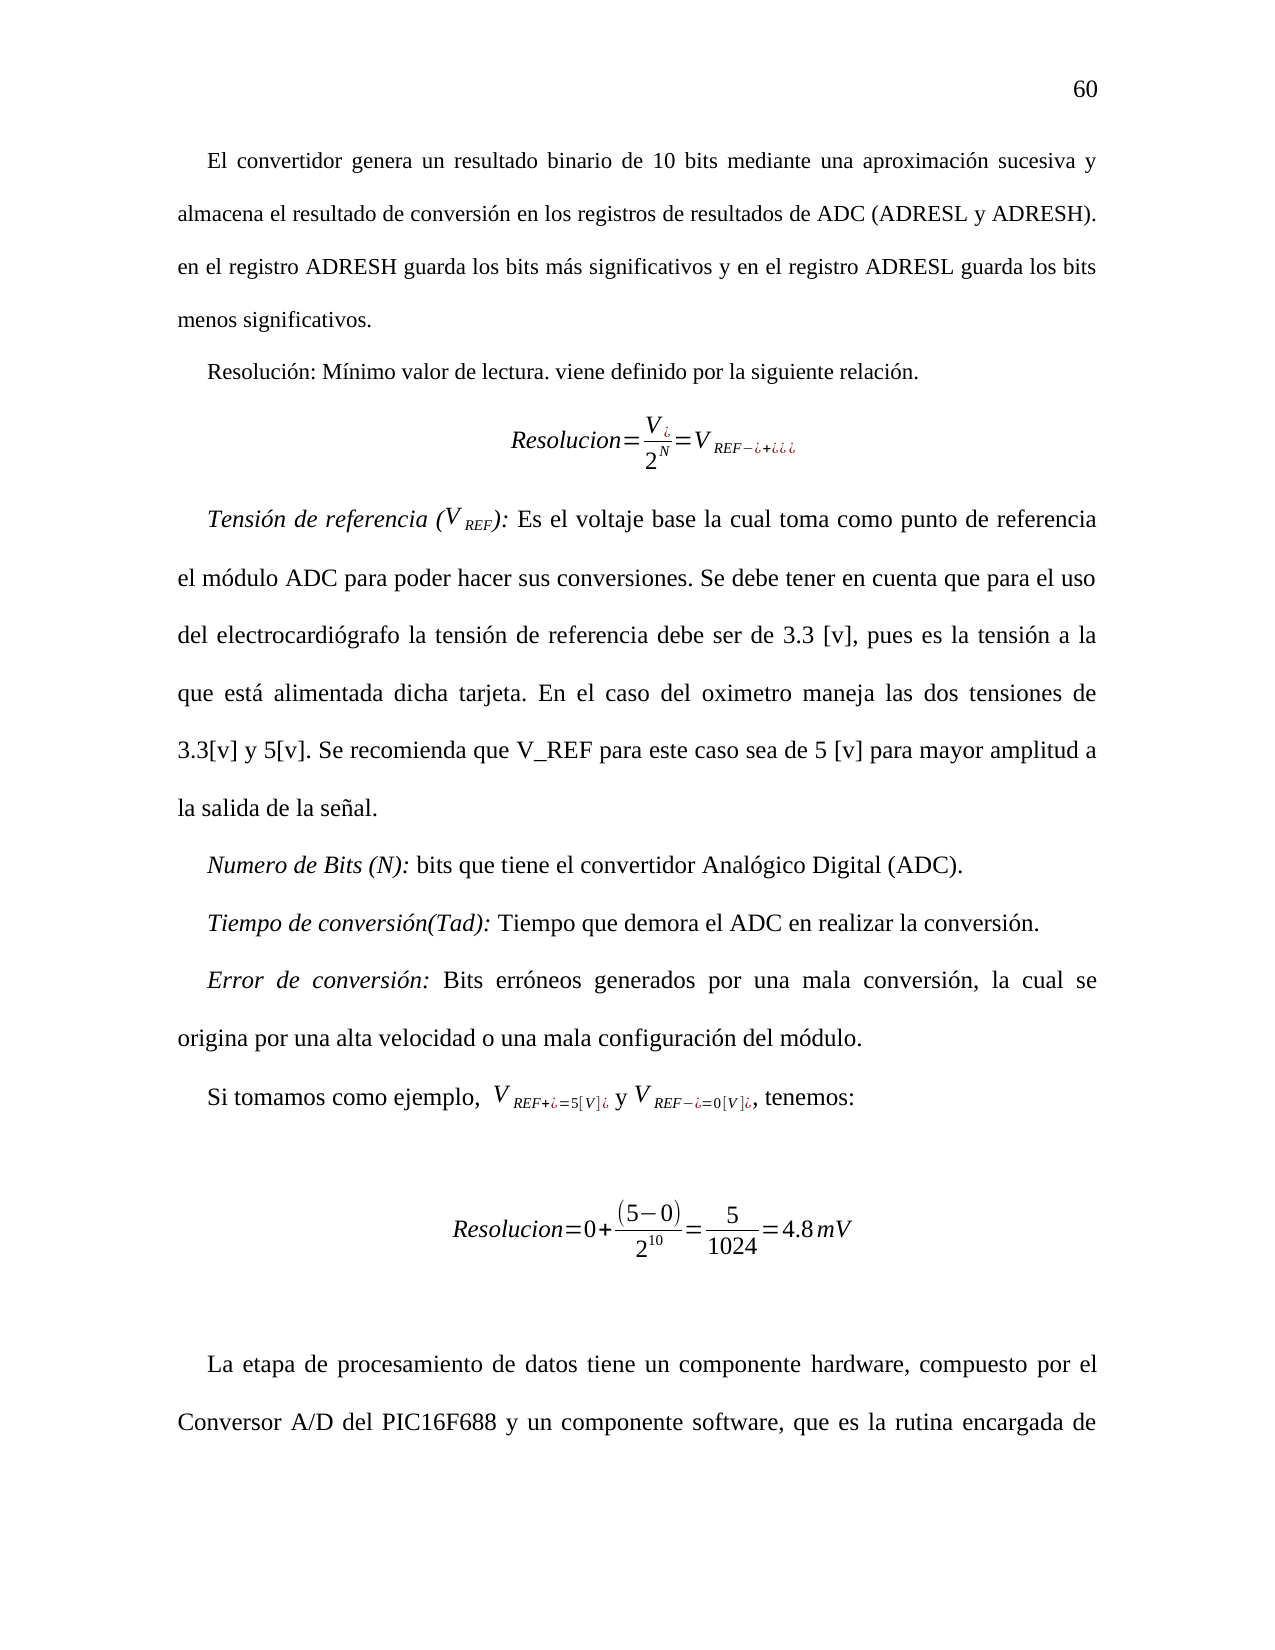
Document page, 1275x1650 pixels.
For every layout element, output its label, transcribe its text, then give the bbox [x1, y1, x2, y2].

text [177, 1349, 1098, 1436]
text El convertidor genera un resultado binario de 10 bits mediante una aproximación sucesiva y almacena el resultado de conversión en los registros de resultados de ADC (ADRESL y ADRESH). en el registro ADRESH guarda los bits más significativos y en el registro ADRESL guarda los bits menos significativos. [177, 148, 1098, 332]
text Si tomamos como ejemplo, y , tenemos: [177, 1080, 1098, 1112]
text Tensión de referencia (): Es el voltaje base la cual toma como punto de referencia el módulo ADC para poder hacer sus conversiones. Se debe tener en cuenta que para el uso del electrocardiógrafo la tensión de referencia debe ser de 3.3 [v], pues es la tensión a la que está alimentada dicha tarjeta. En el caso del oximetro maneja las dos tensiones de 3.3[v] y 5[v]. Se recomienda que V_REF para este caso sea de 5 [v] para mayor amplitud a la salida de la señal. [177, 503, 1098, 822]
text Tiempo de conversión(Tad): Tiempo que demora el ADC en realizar la conversión. [177, 908, 1098, 937]
text Resolución: Mínimo valor de lectura. viene definido por la siguiente relación. [177, 358, 1098, 385]
text Error de conversión: Bits erróneos generados por una mala conversión, la cual se origina por una alta velocidad o una mala configuración del módulo. [177, 965, 1098, 1052]
text Numero de Bits (N): bits que tiene el convertidor Analógico Digital (ADC). [177, 850, 1098, 879]
